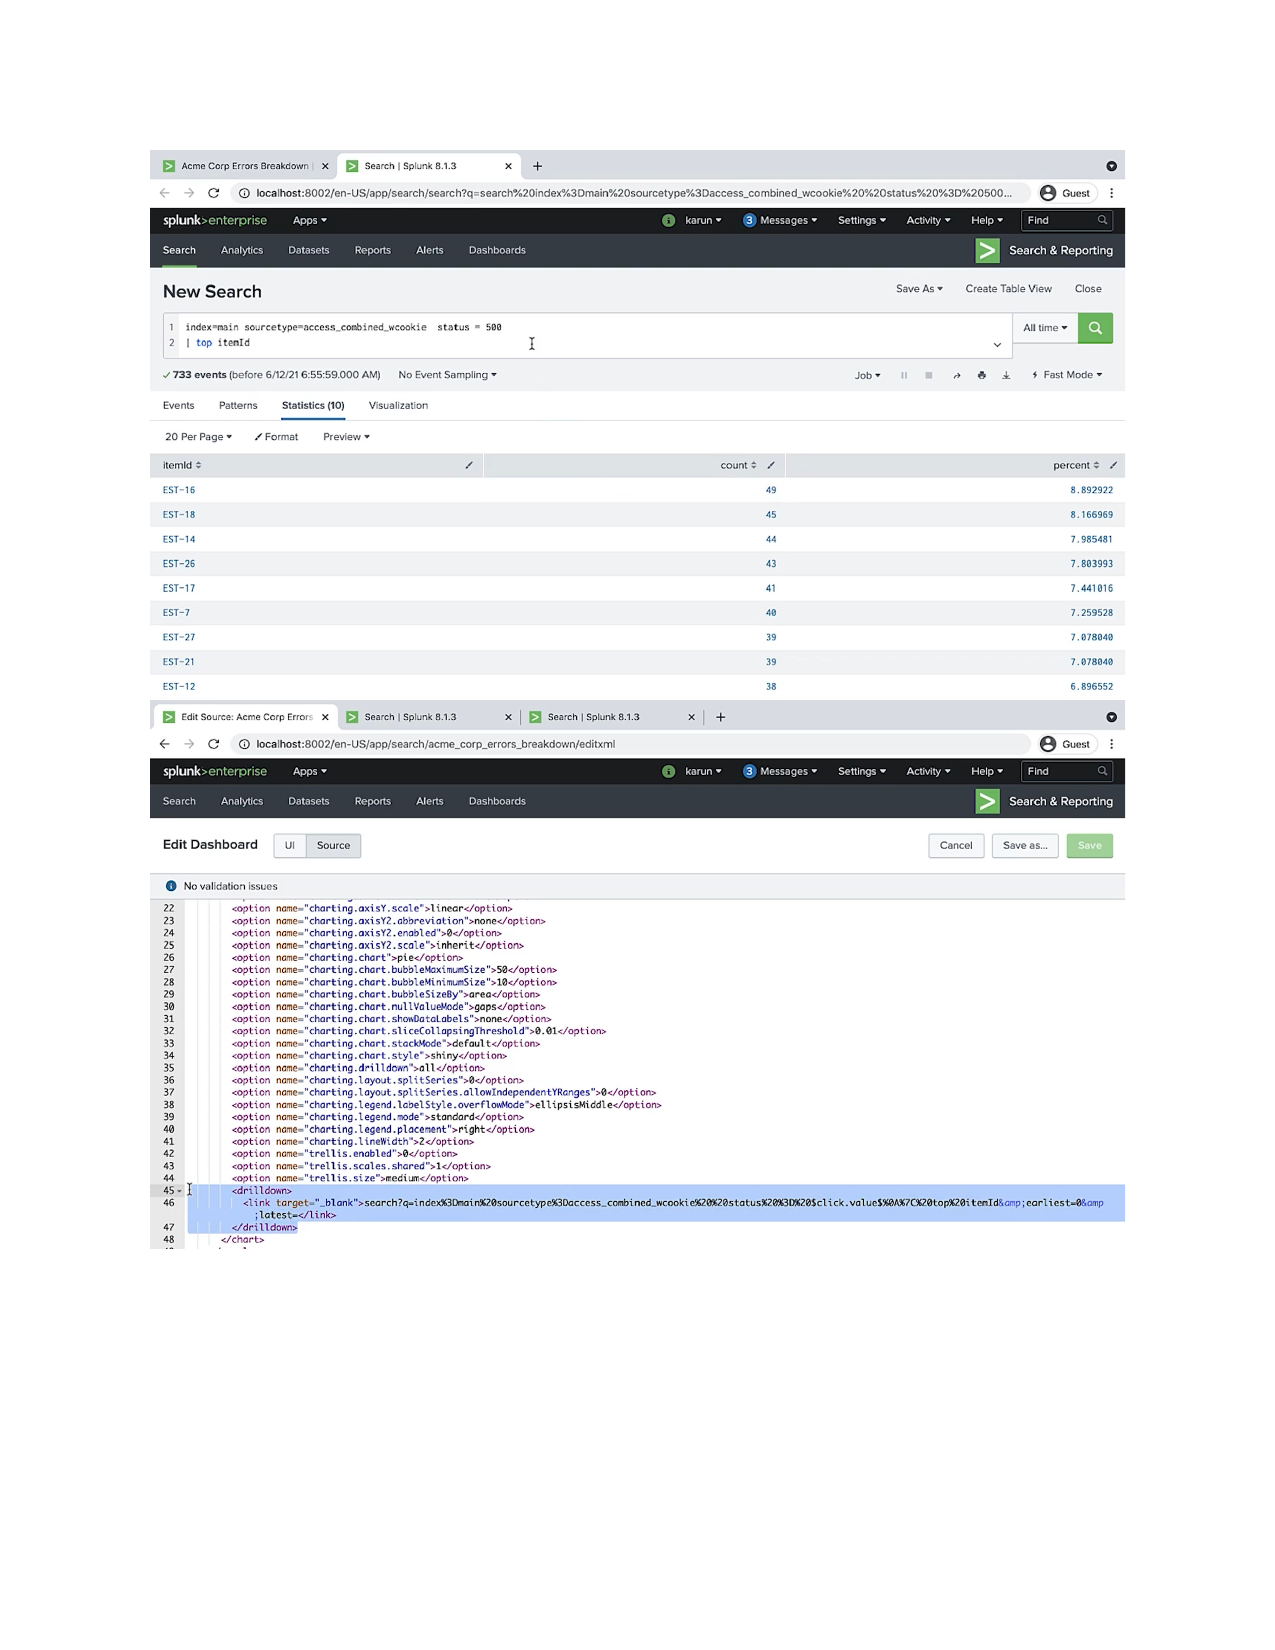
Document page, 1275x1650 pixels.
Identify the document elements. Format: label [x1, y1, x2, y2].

picture [150, 150, 1125, 699]
picture [150, 700, 1125, 1249]
